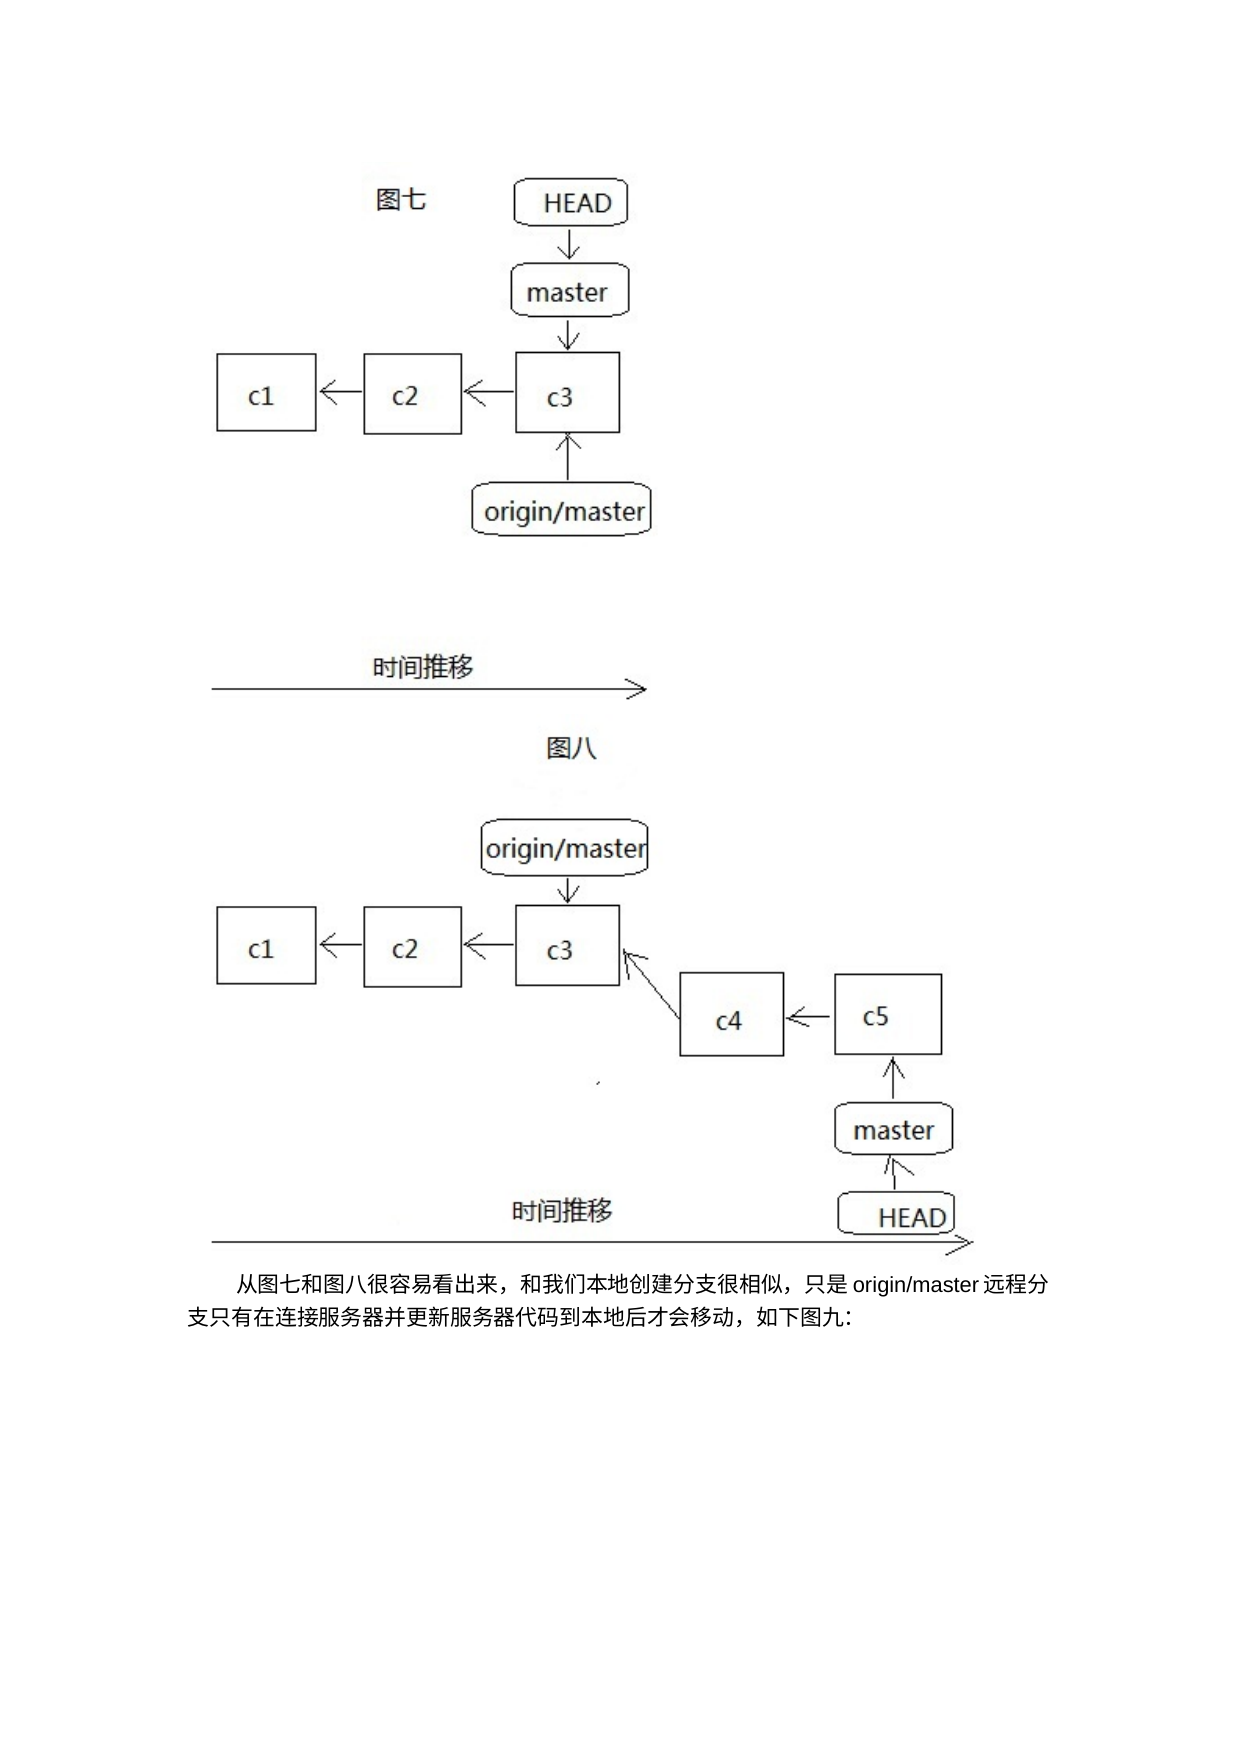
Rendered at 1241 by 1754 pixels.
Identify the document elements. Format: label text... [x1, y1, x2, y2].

text 从图七和图八很容易看出来，和我们本地创建分支很相似，只是origin/master远程分支只有在连接服务器并更新服务器代码到本地后才会移动，如下图九： [187, 1267, 1053, 1332]
picture [187, 162, 658, 712]
picture [187, 714, 977, 1265]
